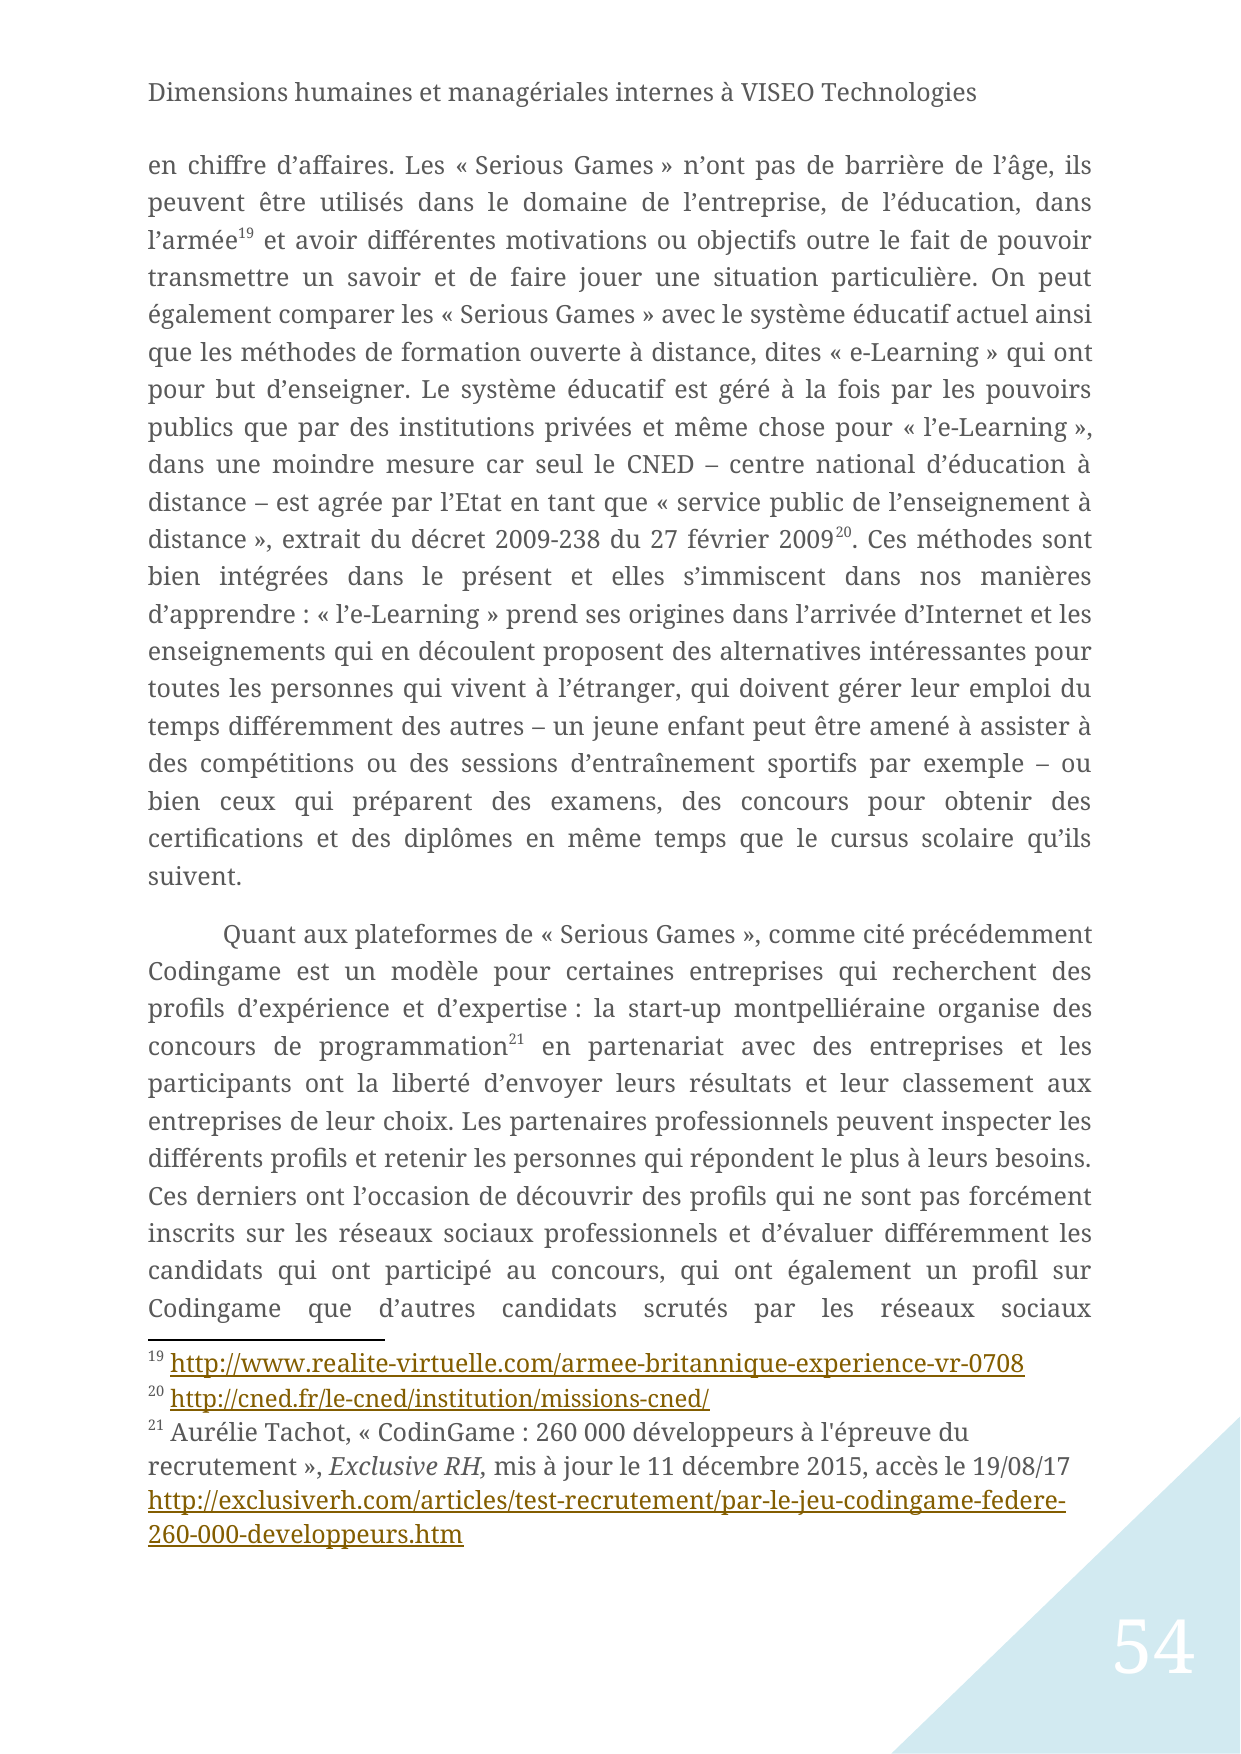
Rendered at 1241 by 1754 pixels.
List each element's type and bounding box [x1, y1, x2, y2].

text [148, 916, 1093, 1324]
text [148, 148, 1093, 892]
